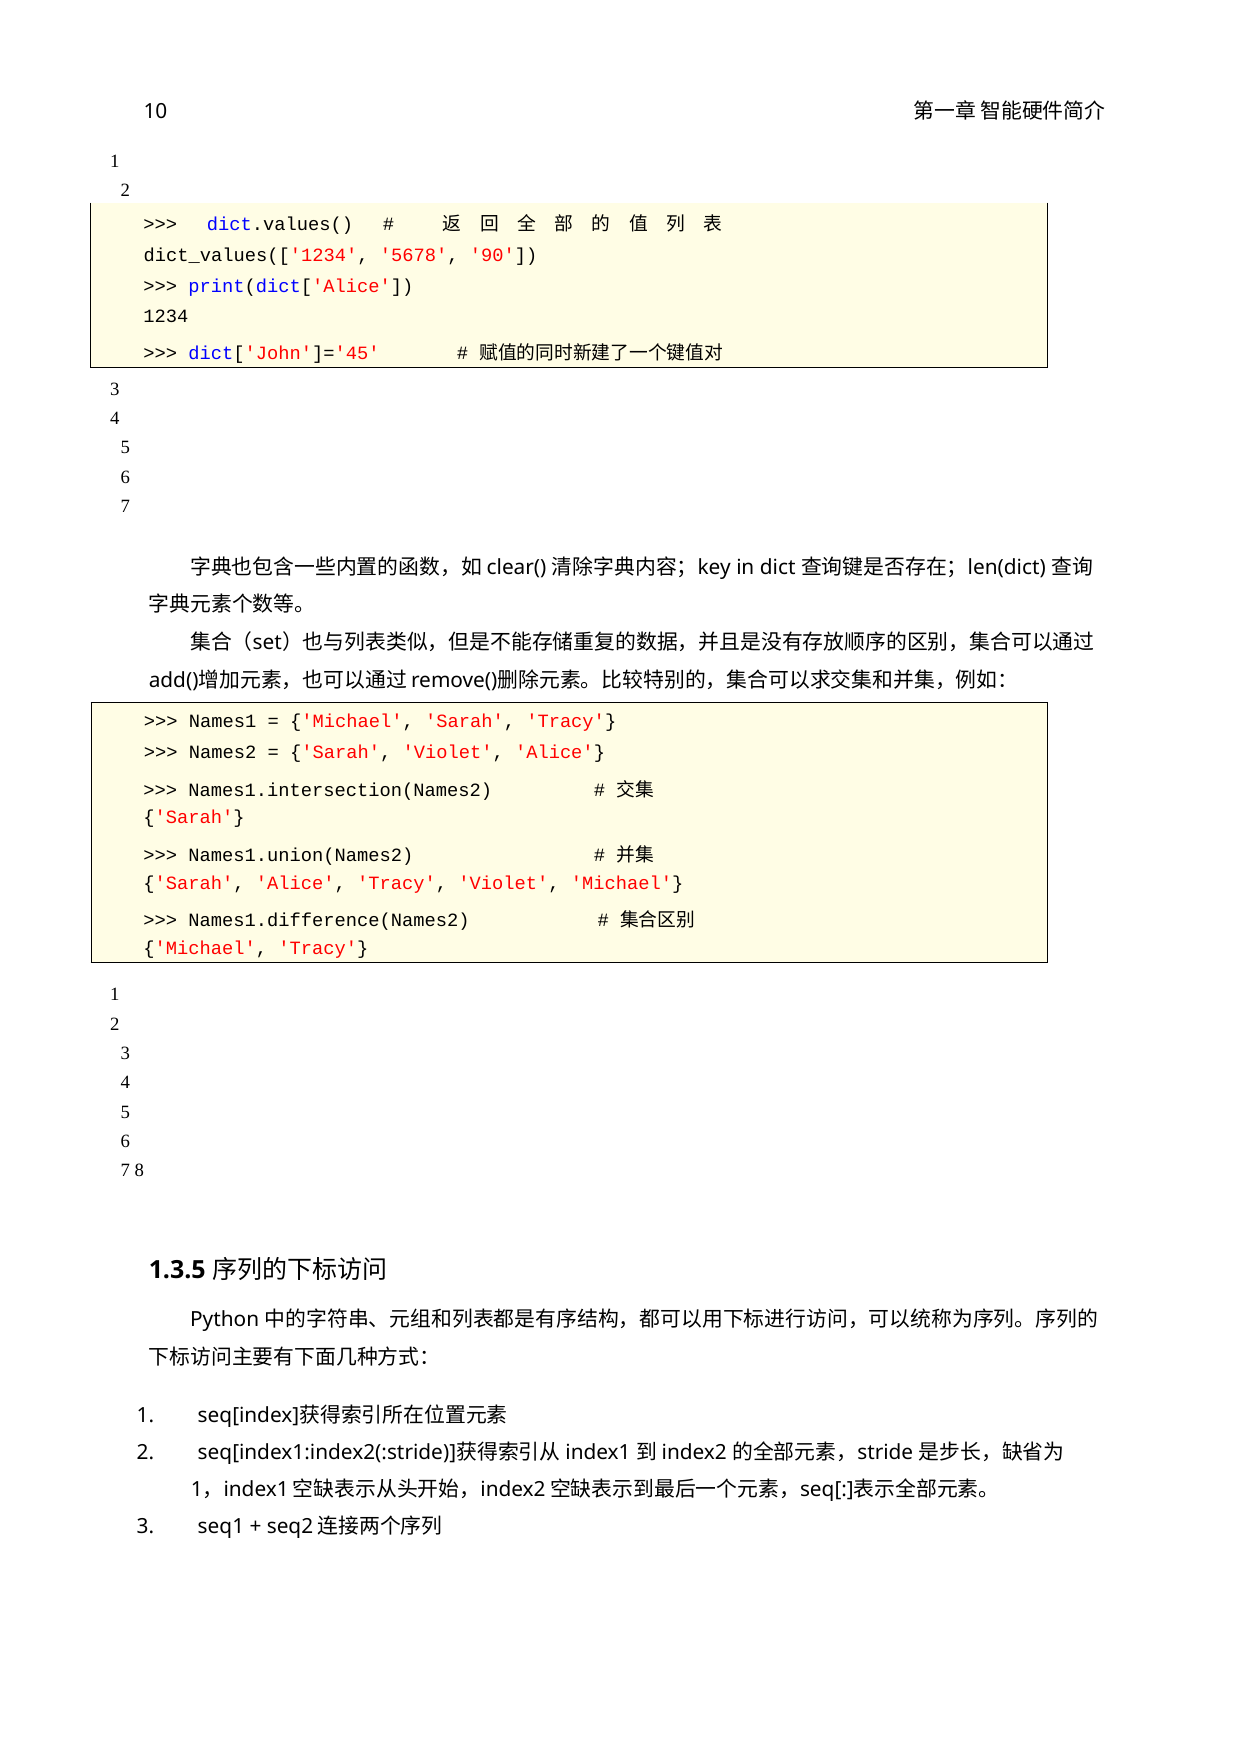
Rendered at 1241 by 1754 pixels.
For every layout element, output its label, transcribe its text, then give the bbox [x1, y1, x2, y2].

text 集合（set）也与列表类似，但是不能存储重复的数据，并且是没有存放顺序的区别，集合可以通过 add()增加元素，也可以通过remove()删除元素。比较特别的，集合可以求交集和并集，例如： [148, 625, 1105, 693]
text 1，index1空缺表示从头开始，index2空缺表示到最后一个元素，seq[:]表示全部元素。 [135, 1473, 1055, 1503]
text 字典也包含一些内置的函数，如 clear() 清除字典内容；key in dict 查询键是否存在；len(dict) 查询字典元素个数等。 [148, 550, 1105, 618]
text 5 [120, 1101, 402, 1122]
text 2 [120, 179, 402, 201]
text Python 中的字符串、元组和列表都是有序结构，都可以用下标进行访问，可以统称为序列。序列的下标访问主要有下面几种方式： [148, 1302, 1105, 1370]
text 4 [120, 1071, 402, 1093]
text 3 [120, 1042, 402, 1063]
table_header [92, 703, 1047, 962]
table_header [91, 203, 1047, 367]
text 1 [110, 963, 402, 1004]
text 6 [120, 1130, 402, 1151]
text 1 [110, 149, 402, 171]
text 7 [120, 495, 402, 516]
text 2 [110, 1012, 402, 1034]
list seq[index]获得索引所在位置元素 [111, 1398, 1105, 1429]
text 1.3.5 序列的下标访问 [148, 1250, 1105, 1286]
text 6 [120, 466, 402, 487]
text 7 8 [120, 1159, 402, 1181]
list seq[index1:index2(:stride)]获得索引从 index1 到 index2 的全部元素，stride 是步长，缺省为 [111, 1435, 1105, 1465]
text 3 [110, 368, 402, 399]
text 4 [110, 407, 402, 428]
list seq1 + seq2连接两个序列 [111, 1509, 1105, 1540]
text 5 [120, 436, 402, 458]
